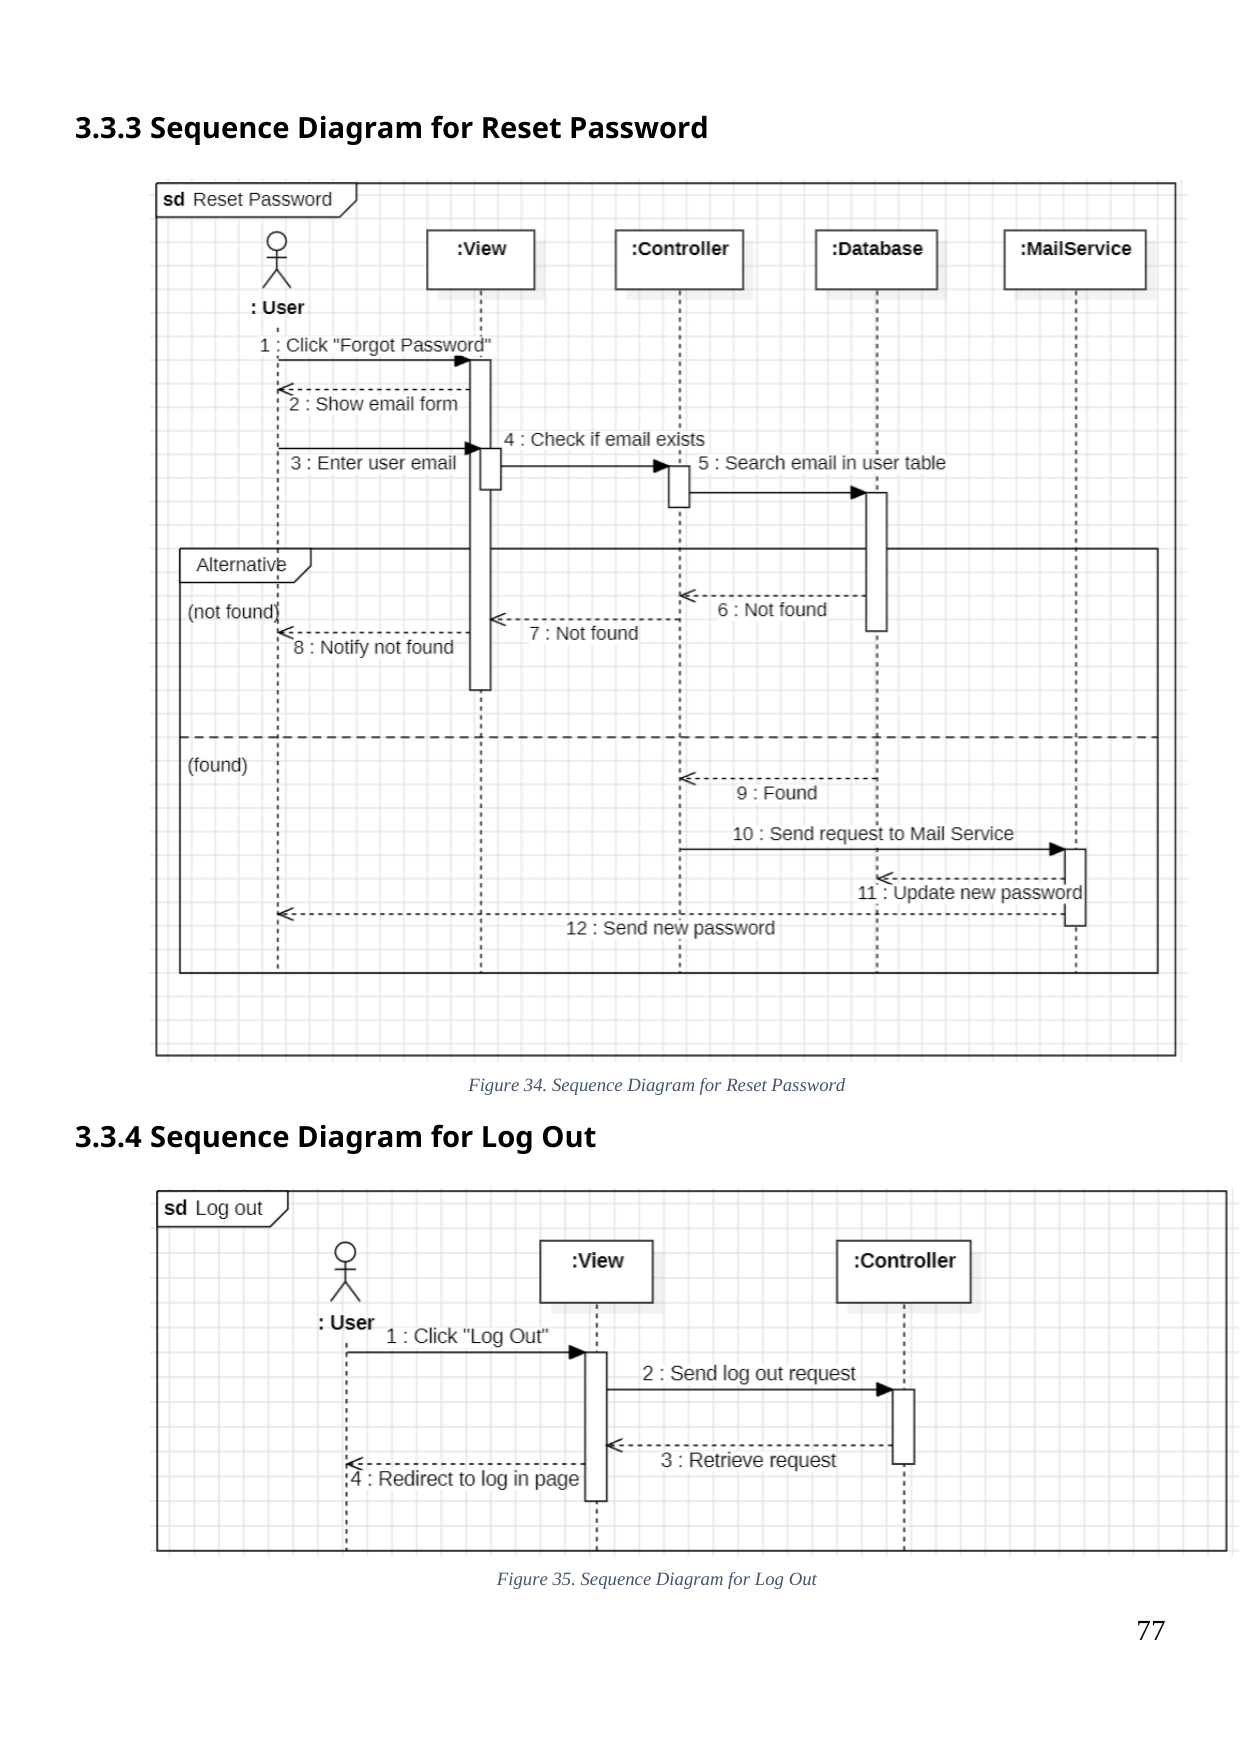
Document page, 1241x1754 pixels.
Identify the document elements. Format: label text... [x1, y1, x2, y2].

subtitle Sequence Diagram for Log Out [75, 1116, 1165, 1156]
picture [150, 1188, 1240, 1556]
subtitle Sequence Diagram for Reset Password [75, 107, 1165, 147]
picture [150, 179, 1188, 1062]
